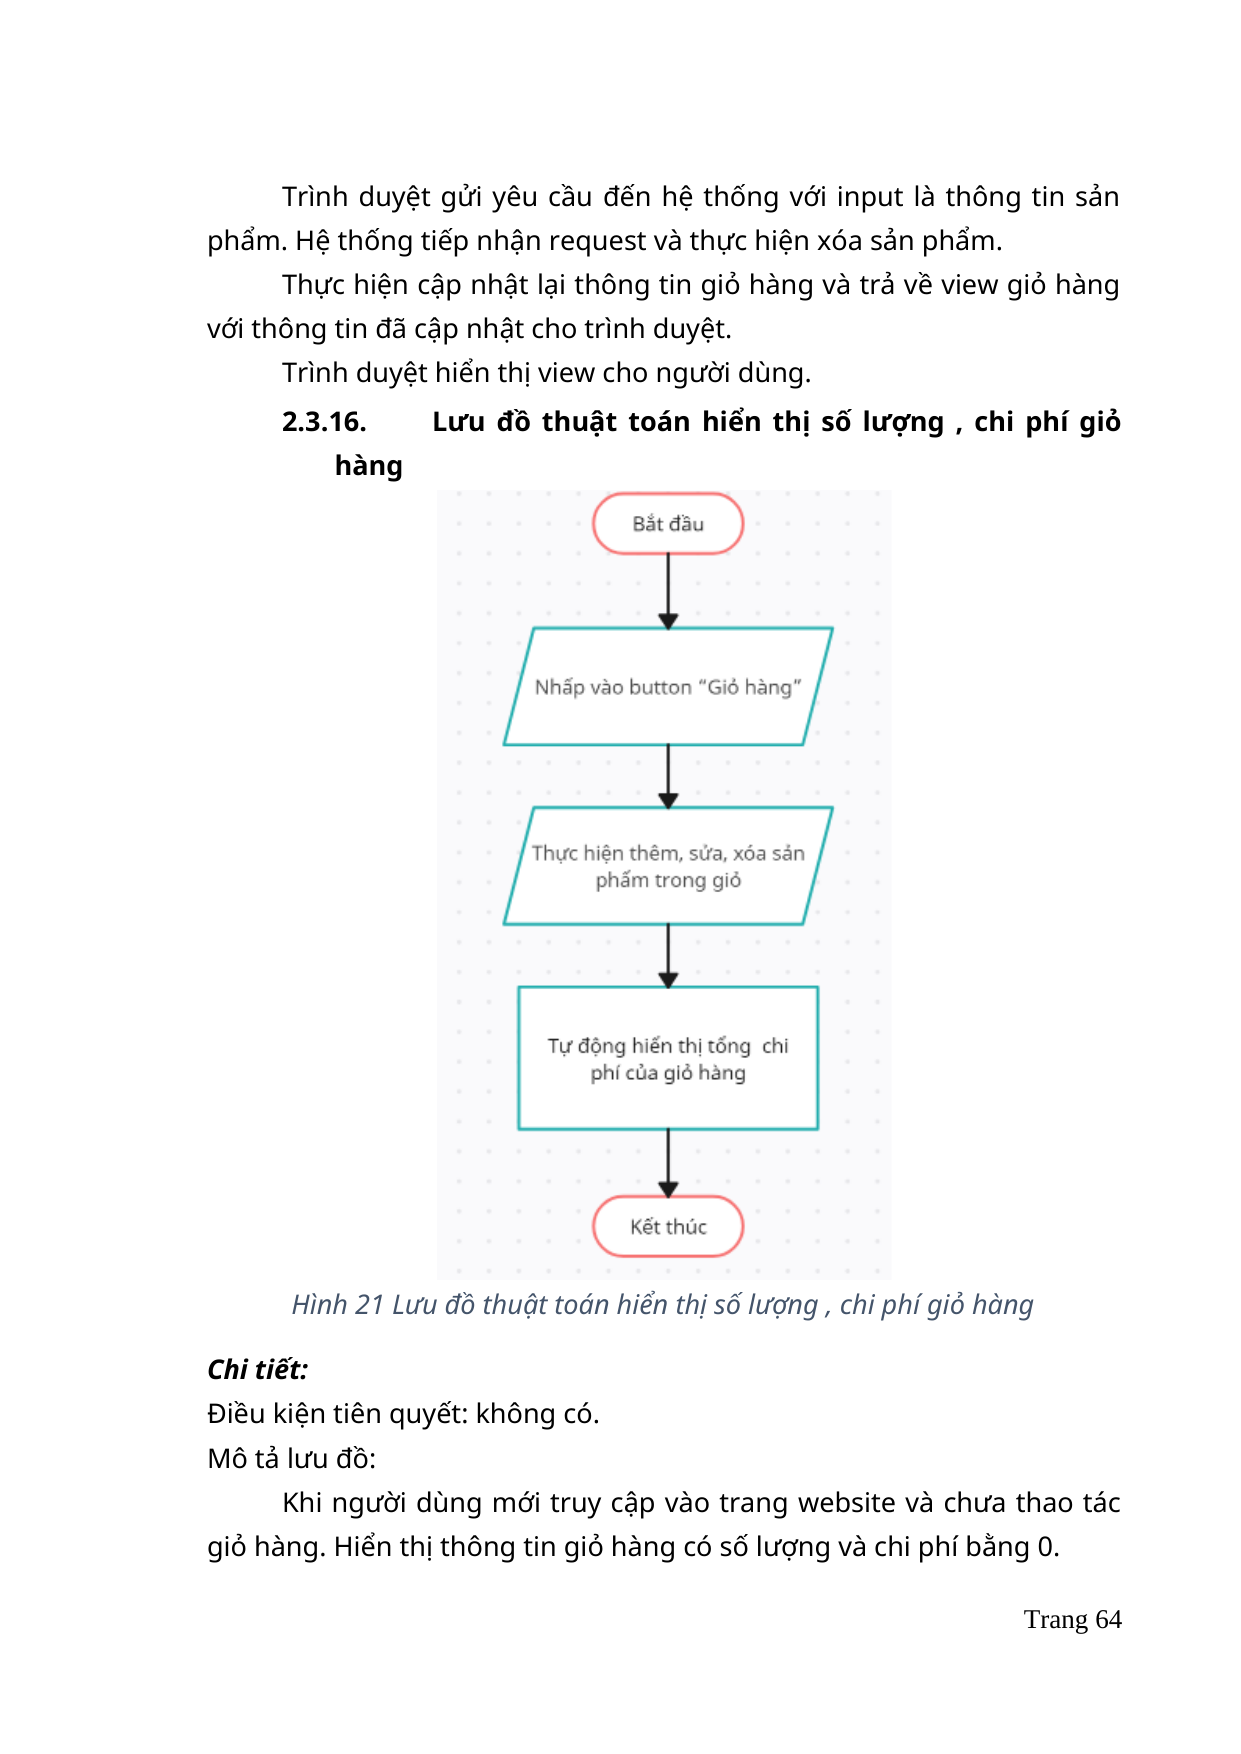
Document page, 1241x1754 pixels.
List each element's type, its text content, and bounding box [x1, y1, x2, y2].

text Trình duyệt gửi yêu cầu đến hệ thống với input là thông tin sản phẩm. Hệ thống tiếp nhận request và thực hiện xóa sản phẩm. [207, 177, 1122, 258]
text Chi tiết: [207, 1351, 1122, 1388]
text Hình 21 Lưu đồ thuật toán hiển thị số lượng , chi phí giỏ hàng [207, 1286, 1122, 1323]
text Khi người dùng mới truy cập vào trang website và chưa thao tác giỏ hàng. Hiển thị thông tin giỏ hàng có số lượng và chi phí bằng 0. [207, 1483, 1122, 1564]
text Điều kiện tiên quyết: không có. [207, 1395, 1122, 1432]
subtitle Lưu đồ thuật toán hiển thị số lượng , chi phí giỏ hàng [282, 402, 1122, 483]
text Trình duyệt hiển thị view cho người dùng. [207, 354, 1122, 391]
text Thực hiện cập nhật lại thông tin giỏ hàng và trả về view giỏ hàng với thông tin đã cập nhật cho trình duyệt. [207, 266, 1122, 347]
picture [437, 490, 892, 1280]
text Mô tả lưu đồ: [207, 1439, 1122, 1476]
